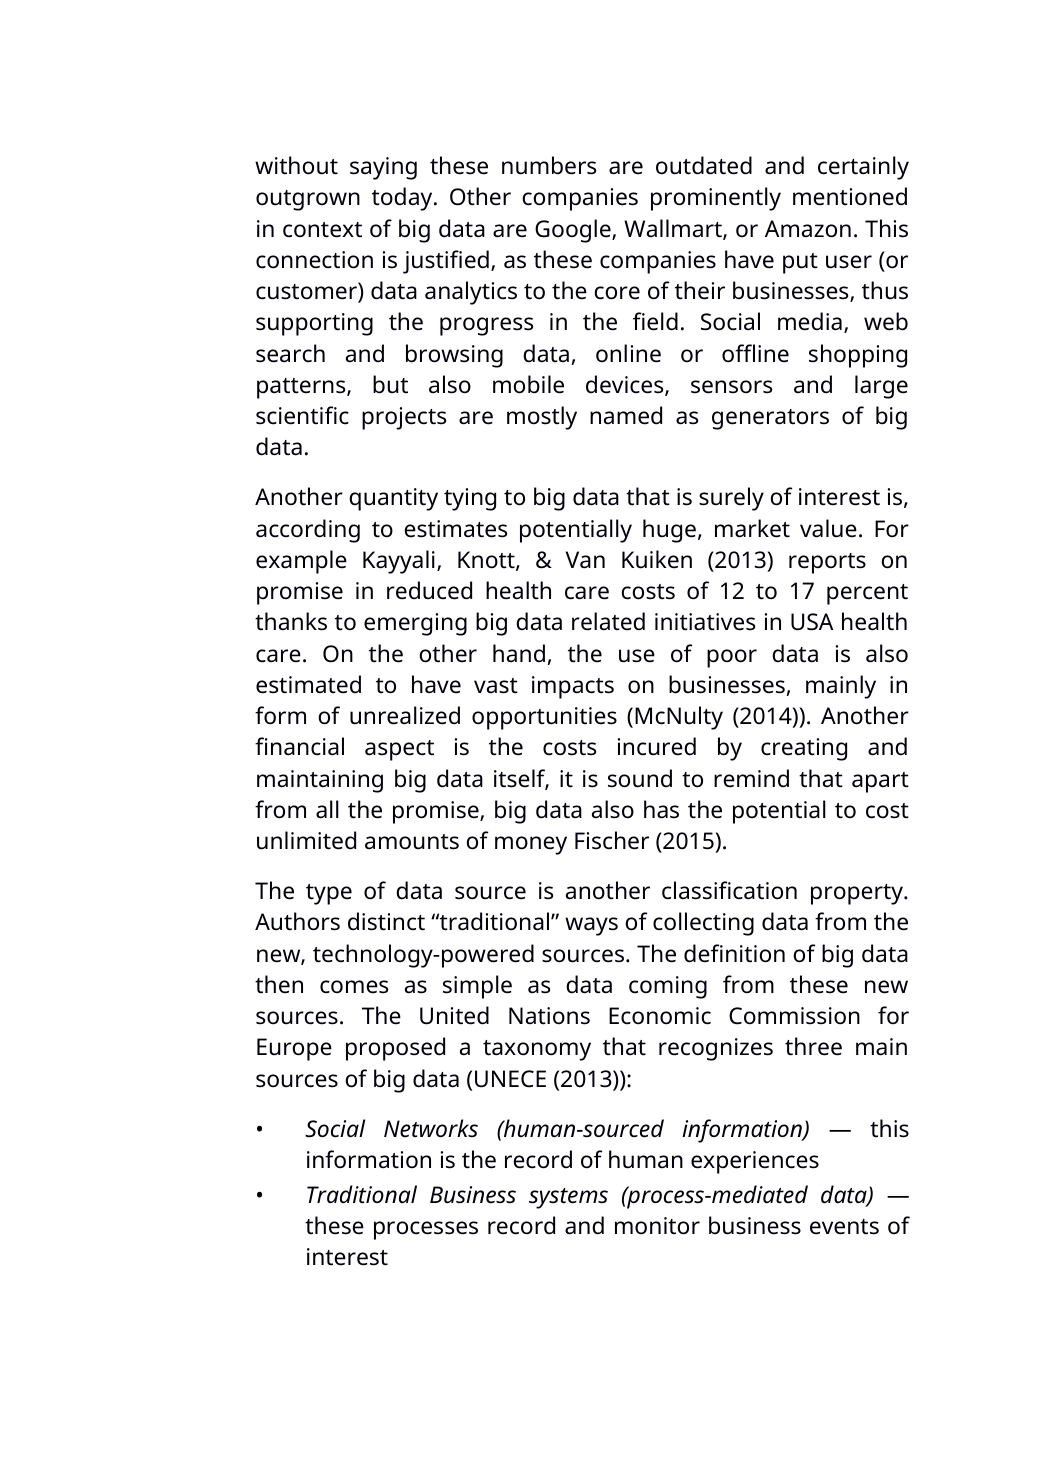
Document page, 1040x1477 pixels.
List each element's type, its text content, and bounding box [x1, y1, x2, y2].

text The type of data source is another classification property. Authors distinct “traditional” ways of collecting data from the new, technology-powered sources. The definition of big data then comes as simple as data coming from these new sources. The United Nations Economic Commission for Europe proposed a taxonomy that recognizes three main sources of big data (UNECE (2013)): [255, 875, 910, 1094]
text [255, 150, 910, 462]
list Social Networks (human-sourced information) — this information is the record of human experiences [255, 1112, 910, 1175]
list Traditional Business systems (process-mediated data) — these processes record and monitor business events of interest [255, 1179, 910, 1272]
text Another quantity tying to big data that is surely of interest is, according to estimates potentially huge, market value. For example Kayyali, Knott, & Van Kuiken (2013) reports on promise in reduced health care costs of 12 to 17 percent thanks to emerging big data related initiatives in USA health care. On the other hand, the use of poor data is also estimated to have vast impacts on businesses, mainly in form of unrealized opportunities (McNulty (2014)). Another financial aspect is the costs incured by creating and maintaining big data itself, it is sound to remind that apart from all the promise, big data also has the potential to cost unlimited amounts of money Fischer (2015). [255, 481, 910, 856]
